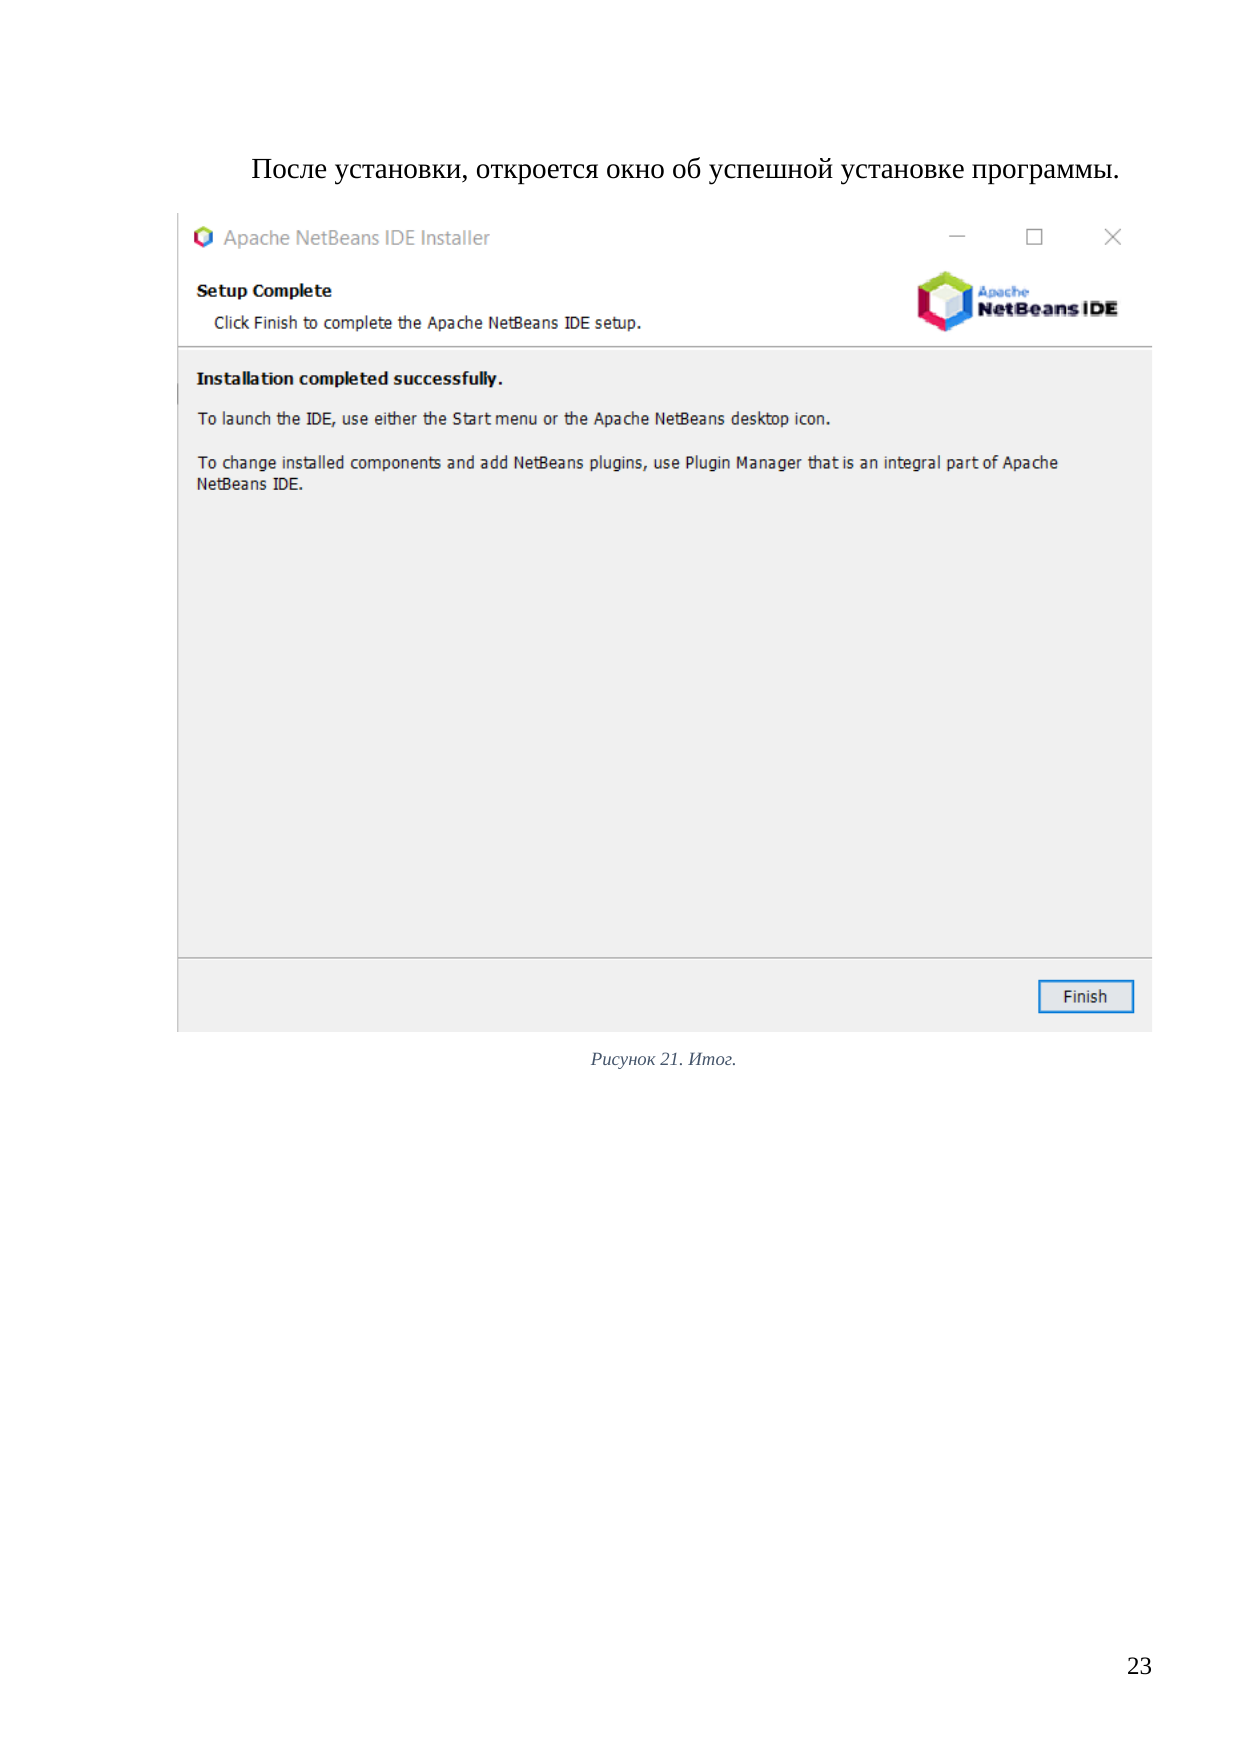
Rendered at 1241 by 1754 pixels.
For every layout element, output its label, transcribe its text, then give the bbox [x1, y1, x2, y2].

text После установки, откроется окно об успешной установке программы. [177, 152, 1152, 185]
text Рисунок 21. Итог. [177, 1048, 1152, 1069]
picture [177, 213, 1153, 1032]
